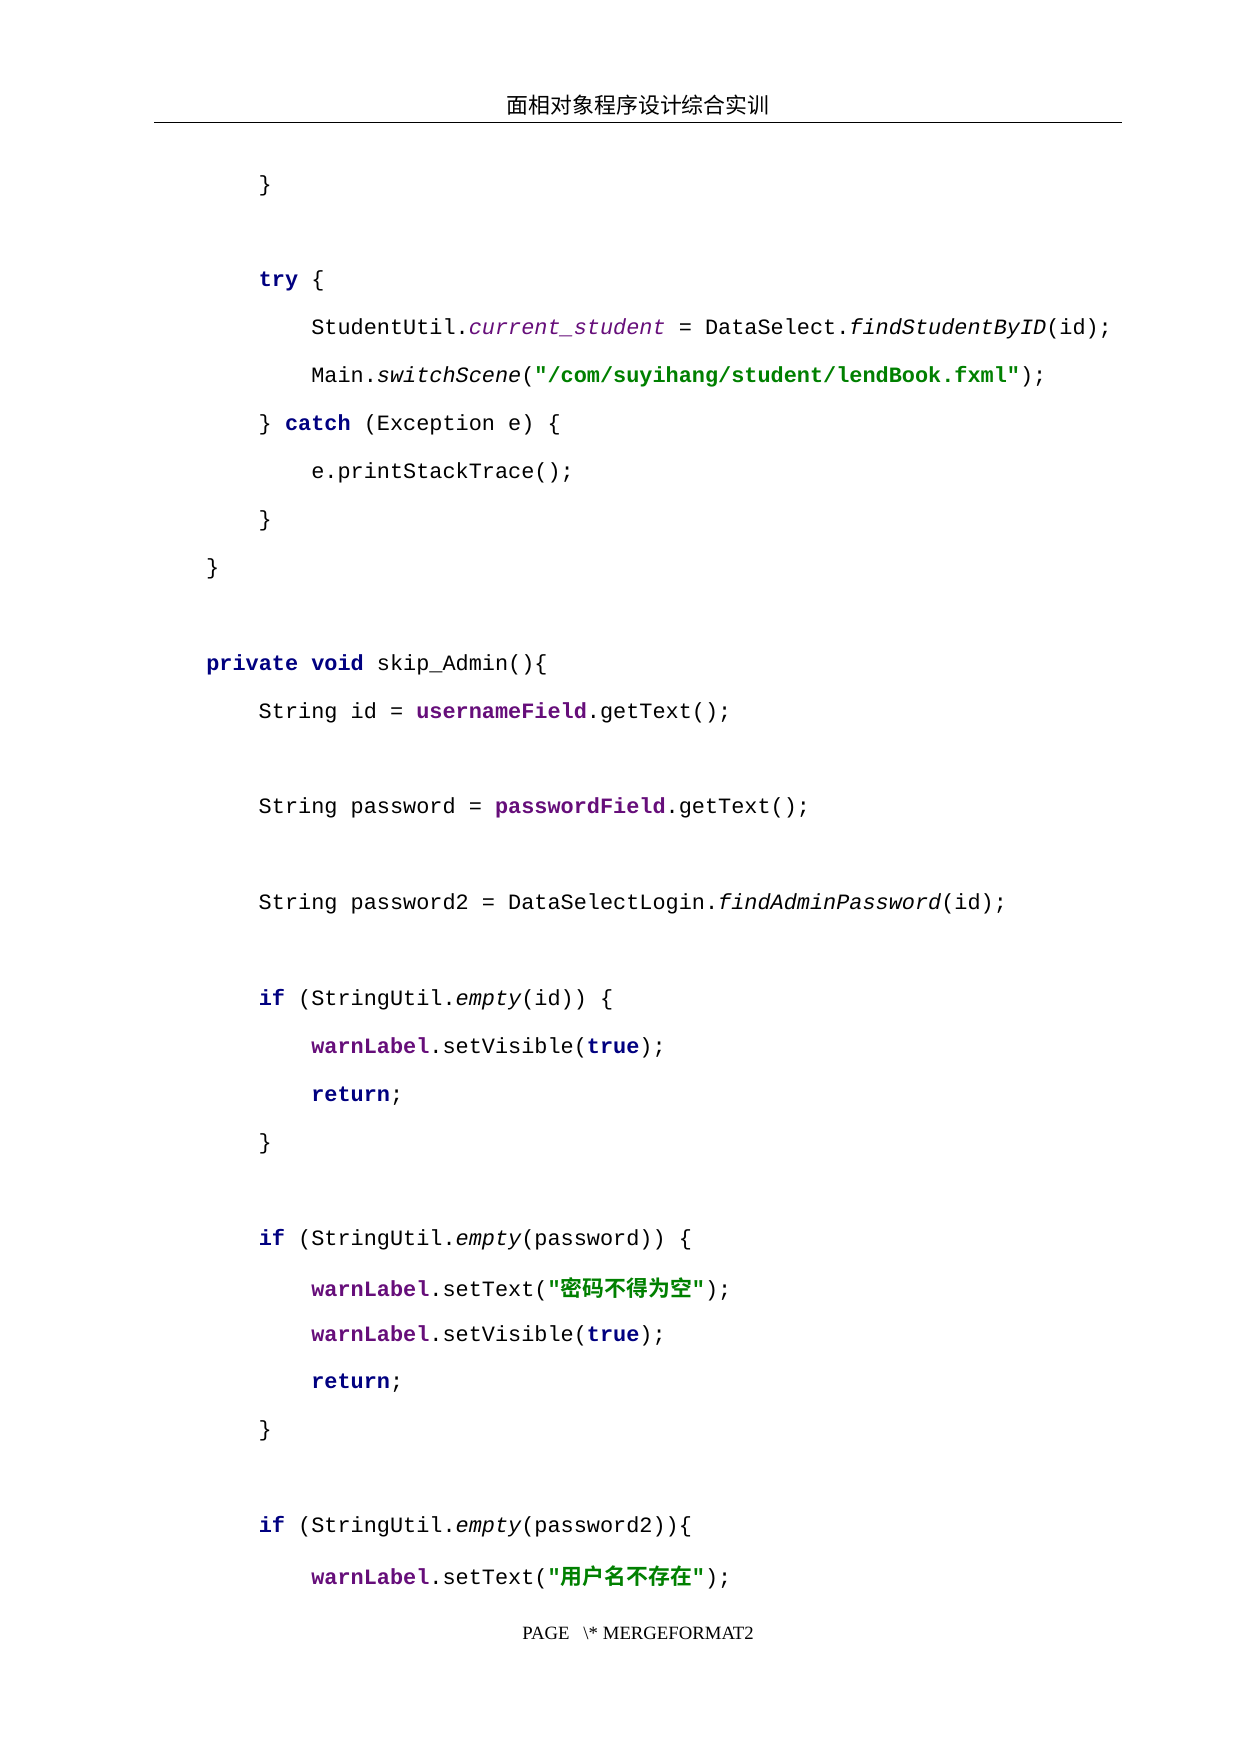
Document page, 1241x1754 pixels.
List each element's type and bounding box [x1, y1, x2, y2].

text [153, 161, 1122, 1599]
